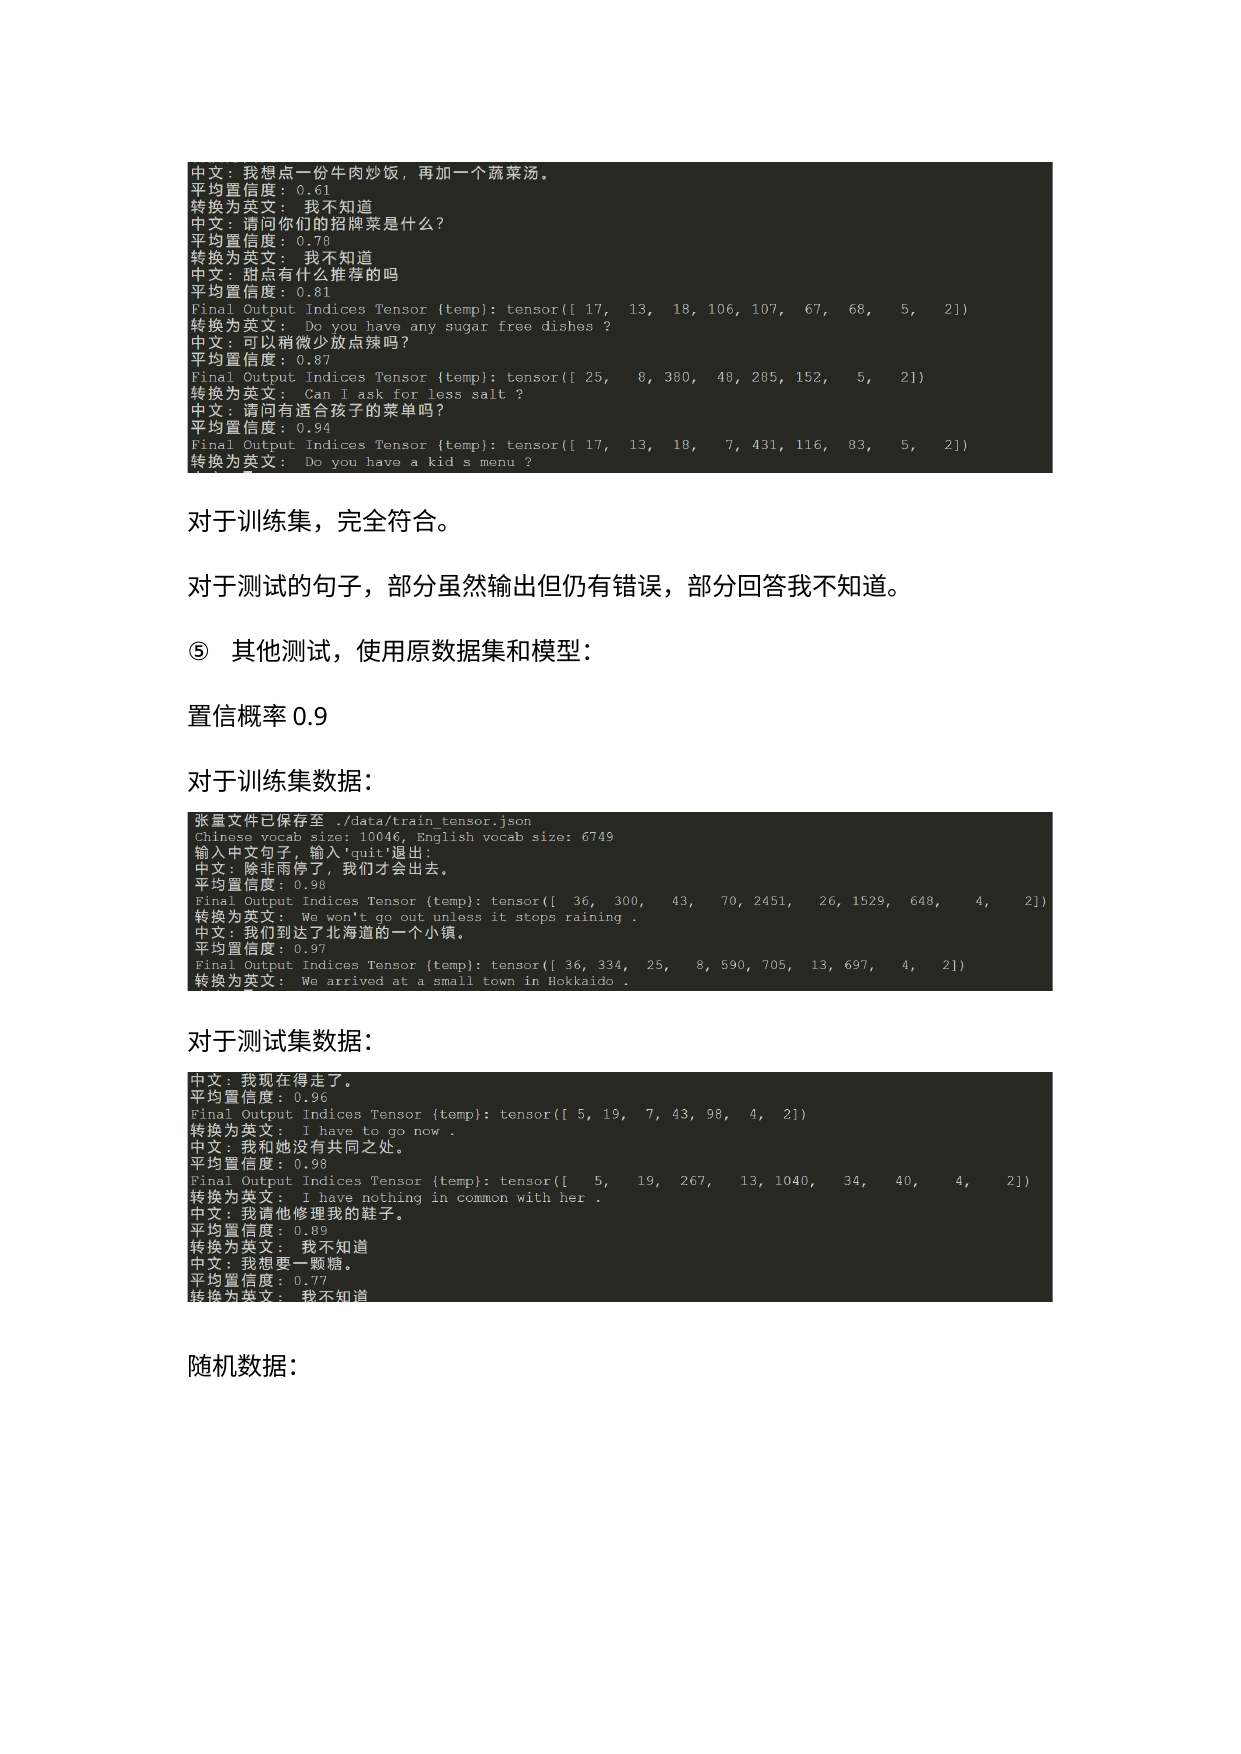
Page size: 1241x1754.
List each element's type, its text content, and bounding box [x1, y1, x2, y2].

text 对于测试集数据： [187, 1007, 1053, 1072]
text 对于训练集，完全符合。 [187, 473, 1053, 552]
text 随机数据： [187, 1332, 1053, 1397]
text 对于训练集数据： [187, 747, 1053, 812]
picture [187, 1072, 1053, 1302]
text 对于测试的句子，部分虽然输出但仍有错误，部分回答我不知道。 [187, 552, 1053, 617]
picture [187, 812, 1053, 991]
text 置信概率0.9 [187, 682, 1053, 747]
list 其他测试，使用原数据集和模型： [187, 617, 1053, 682]
picture [187, 162, 1053, 473]
